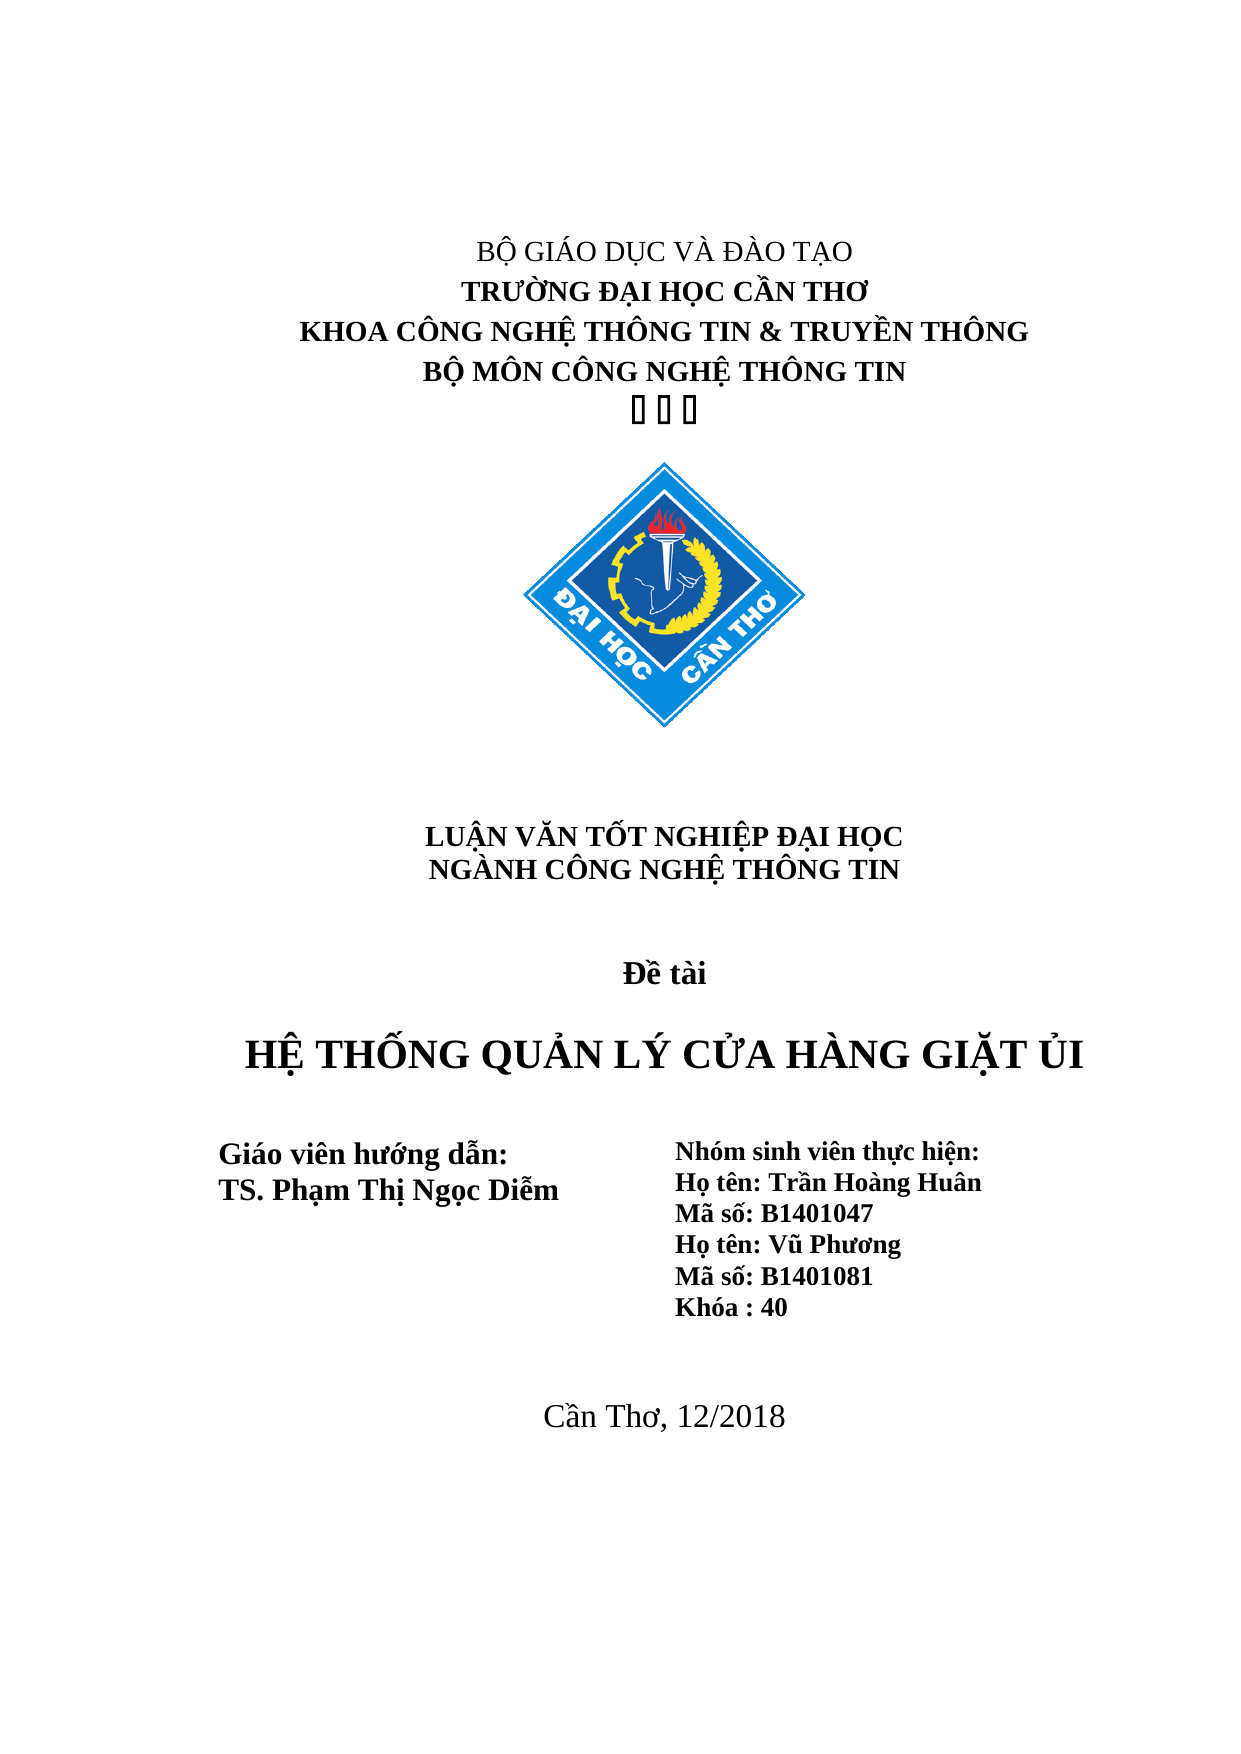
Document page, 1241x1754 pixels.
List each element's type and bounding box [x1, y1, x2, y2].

table_header [207, 1135, 664, 1322]
table_cell [664, 1291, 1122, 1322]
table_cell [664, 1166, 1122, 1197]
picture [522, 461, 806, 728]
table_cell [664, 1260, 1122, 1291]
table_header [664, 1135, 1122, 1166]
table_cell [664, 1229, 1122, 1260]
table_cell [664, 1198, 1122, 1229]
